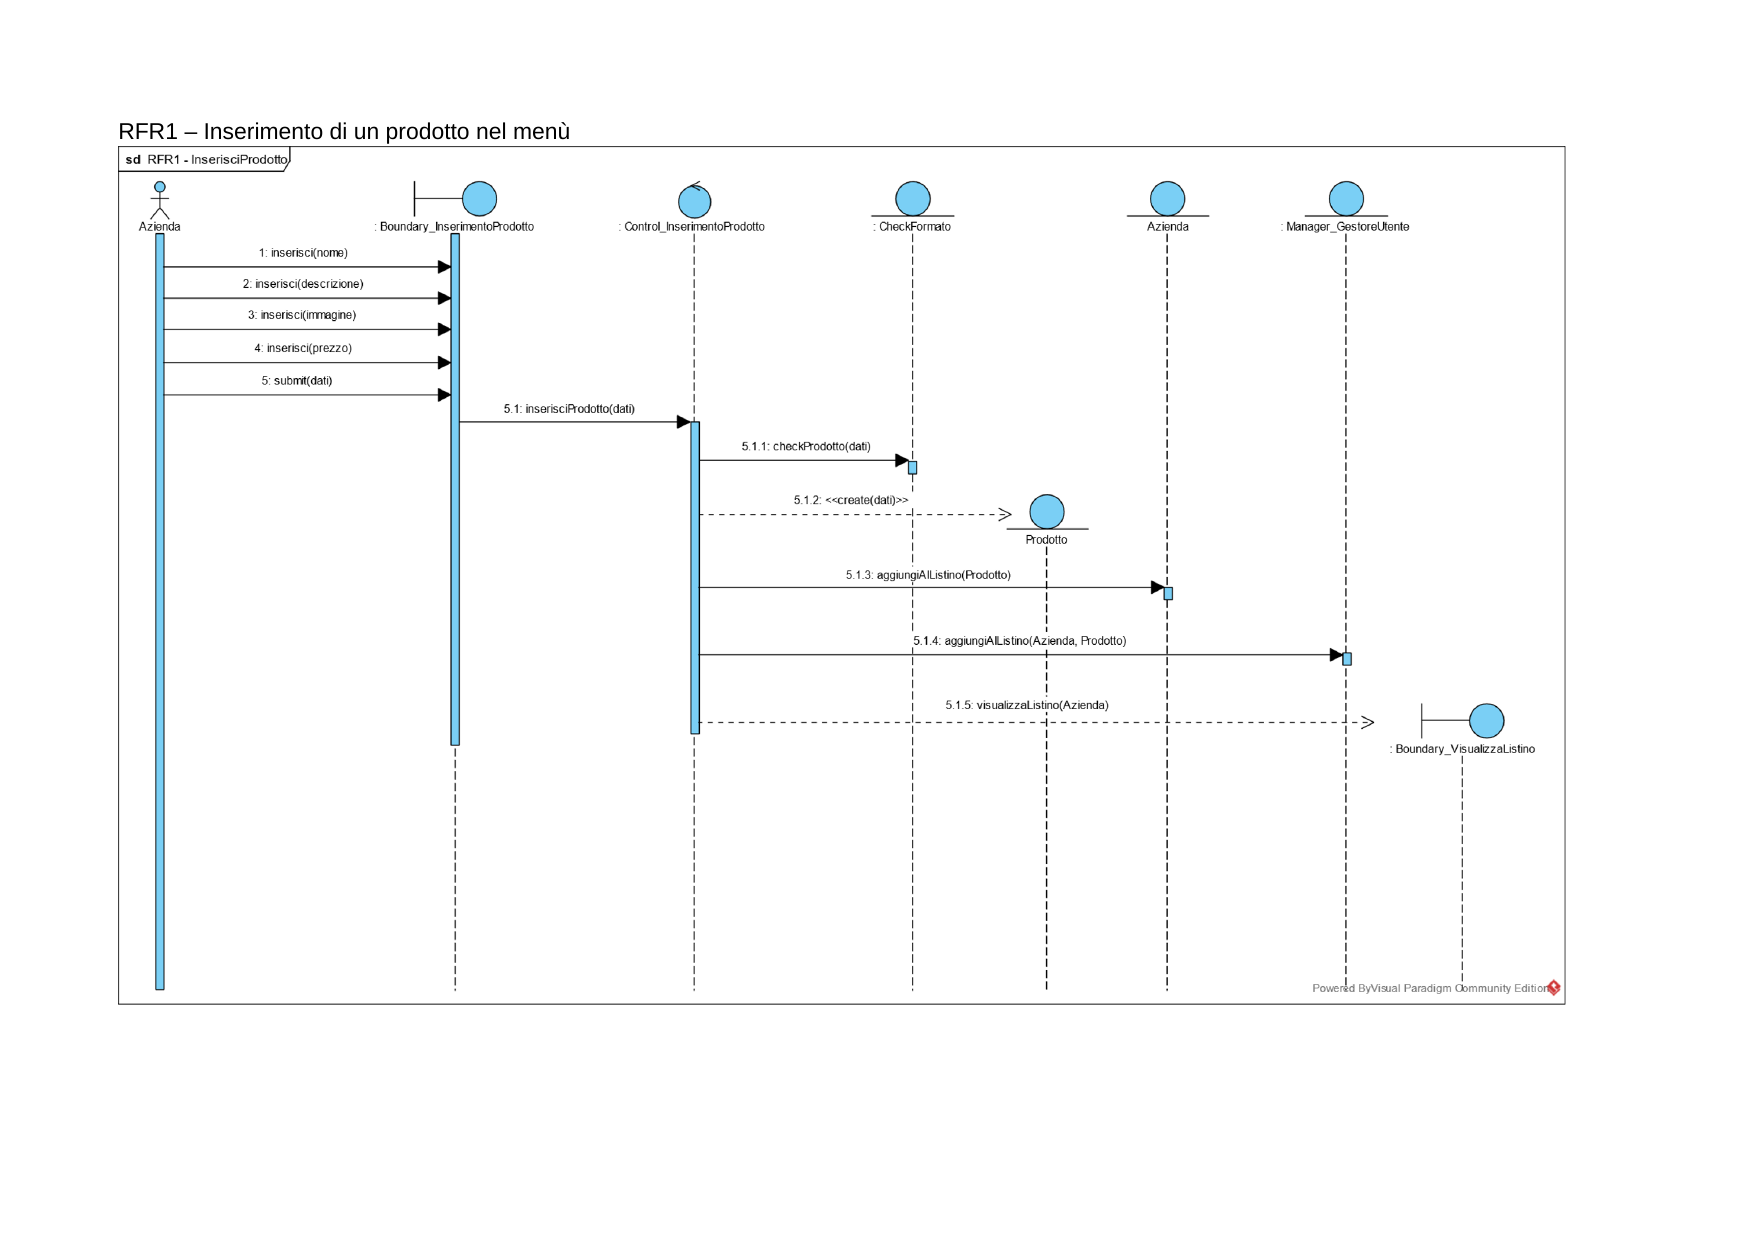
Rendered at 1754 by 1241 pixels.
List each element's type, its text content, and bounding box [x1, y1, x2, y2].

picture [118, 146, 1566, 1005]
